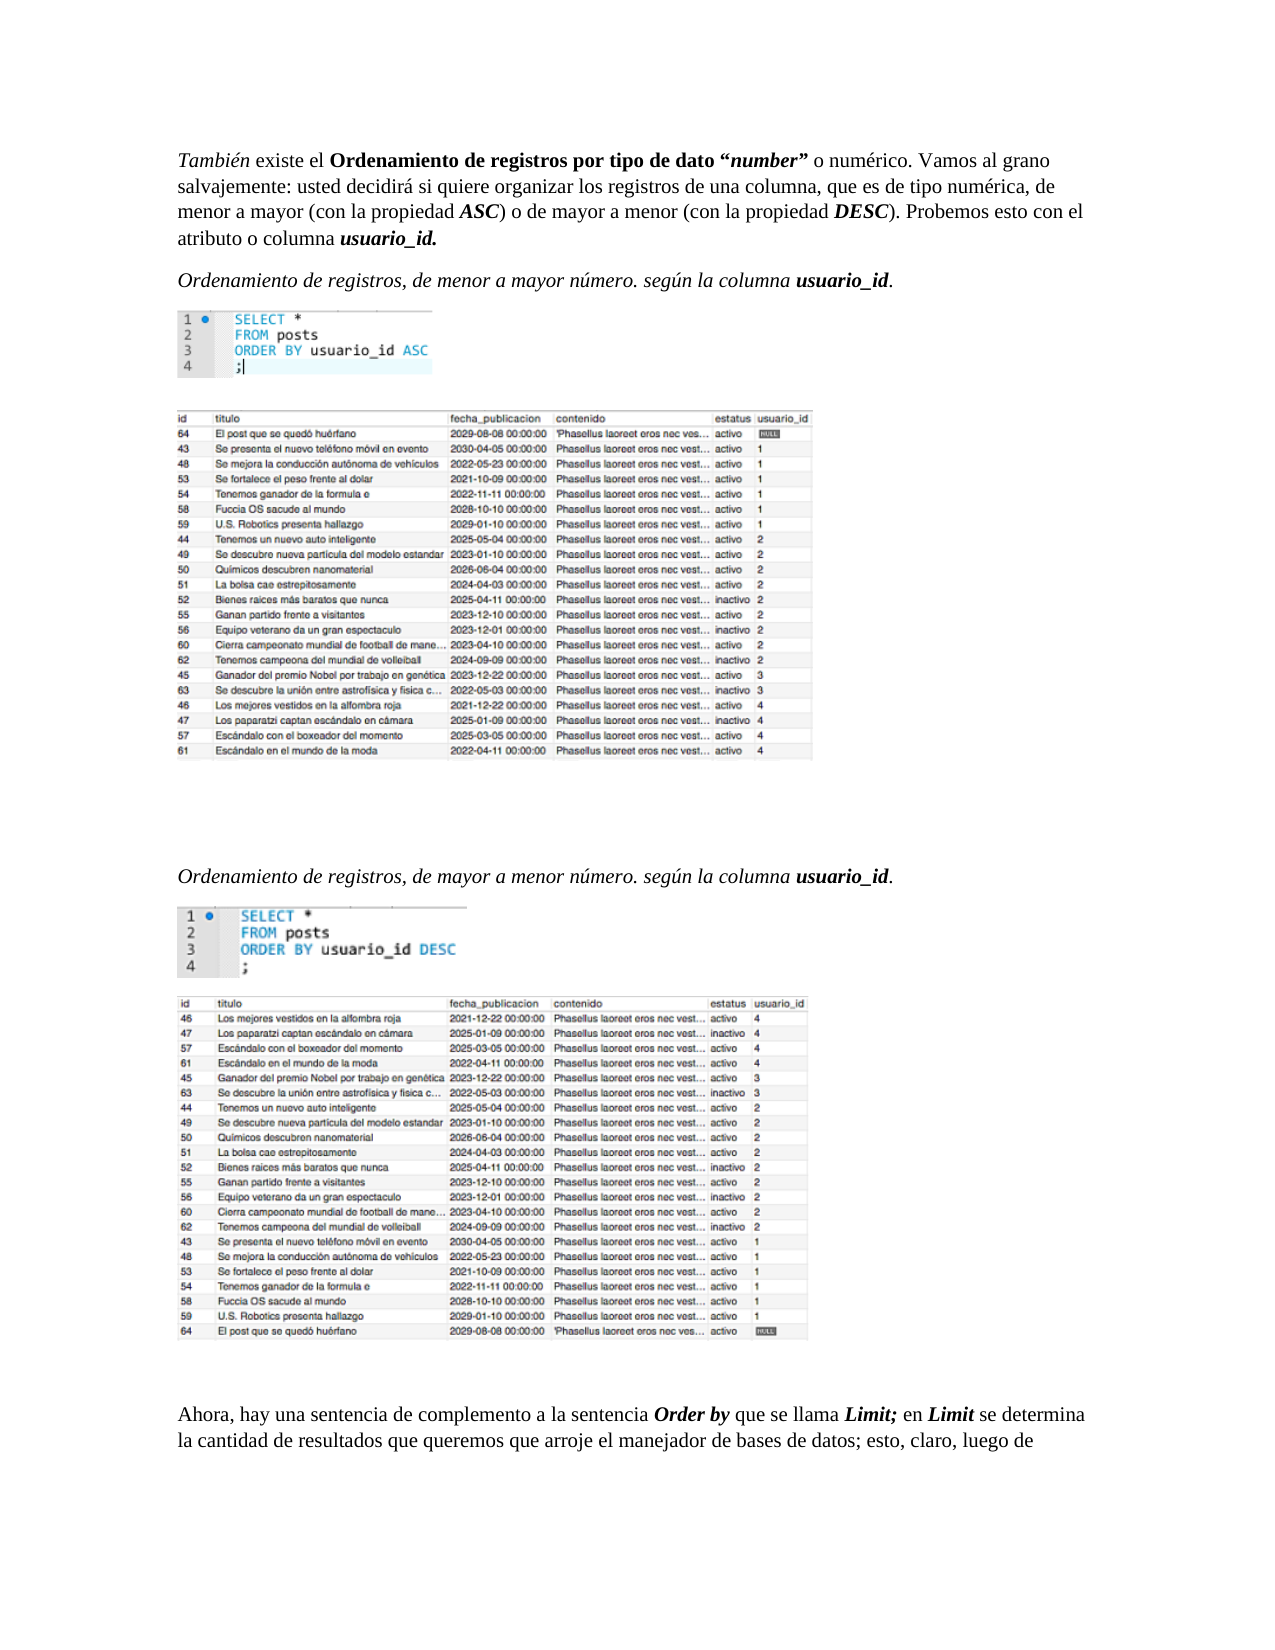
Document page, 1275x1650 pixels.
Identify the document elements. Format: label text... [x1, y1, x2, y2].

text También existe el Ordenamiento de registros por tipo de dato “number” o numérico. Vamos al grano salvajemente: usted decidirá si quiere organizar los registros de una columna, que es de tipo numérica, de menor a mayor (con la propiedad ASC) o de mayor a menor (con la propiedad DESC). Probemos esto con el atributo o columna usuario_id. [177, 148, 1098, 249]
picture [177, 906, 467, 978]
text Ordenamiento de registros, de menor a mayor número. según la columna usuario_id. [177, 268, 1098, 292]
picture [177, 310, 433, 378]
picture [177, 410, 813, 761]
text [177, 1402, 1098, 1452]
text Ordenamiento de registros, de mayor a menor número. según la columna usuario_id. [177, 864, 1098, 888]
picture [177, 996, 809, 1341]
